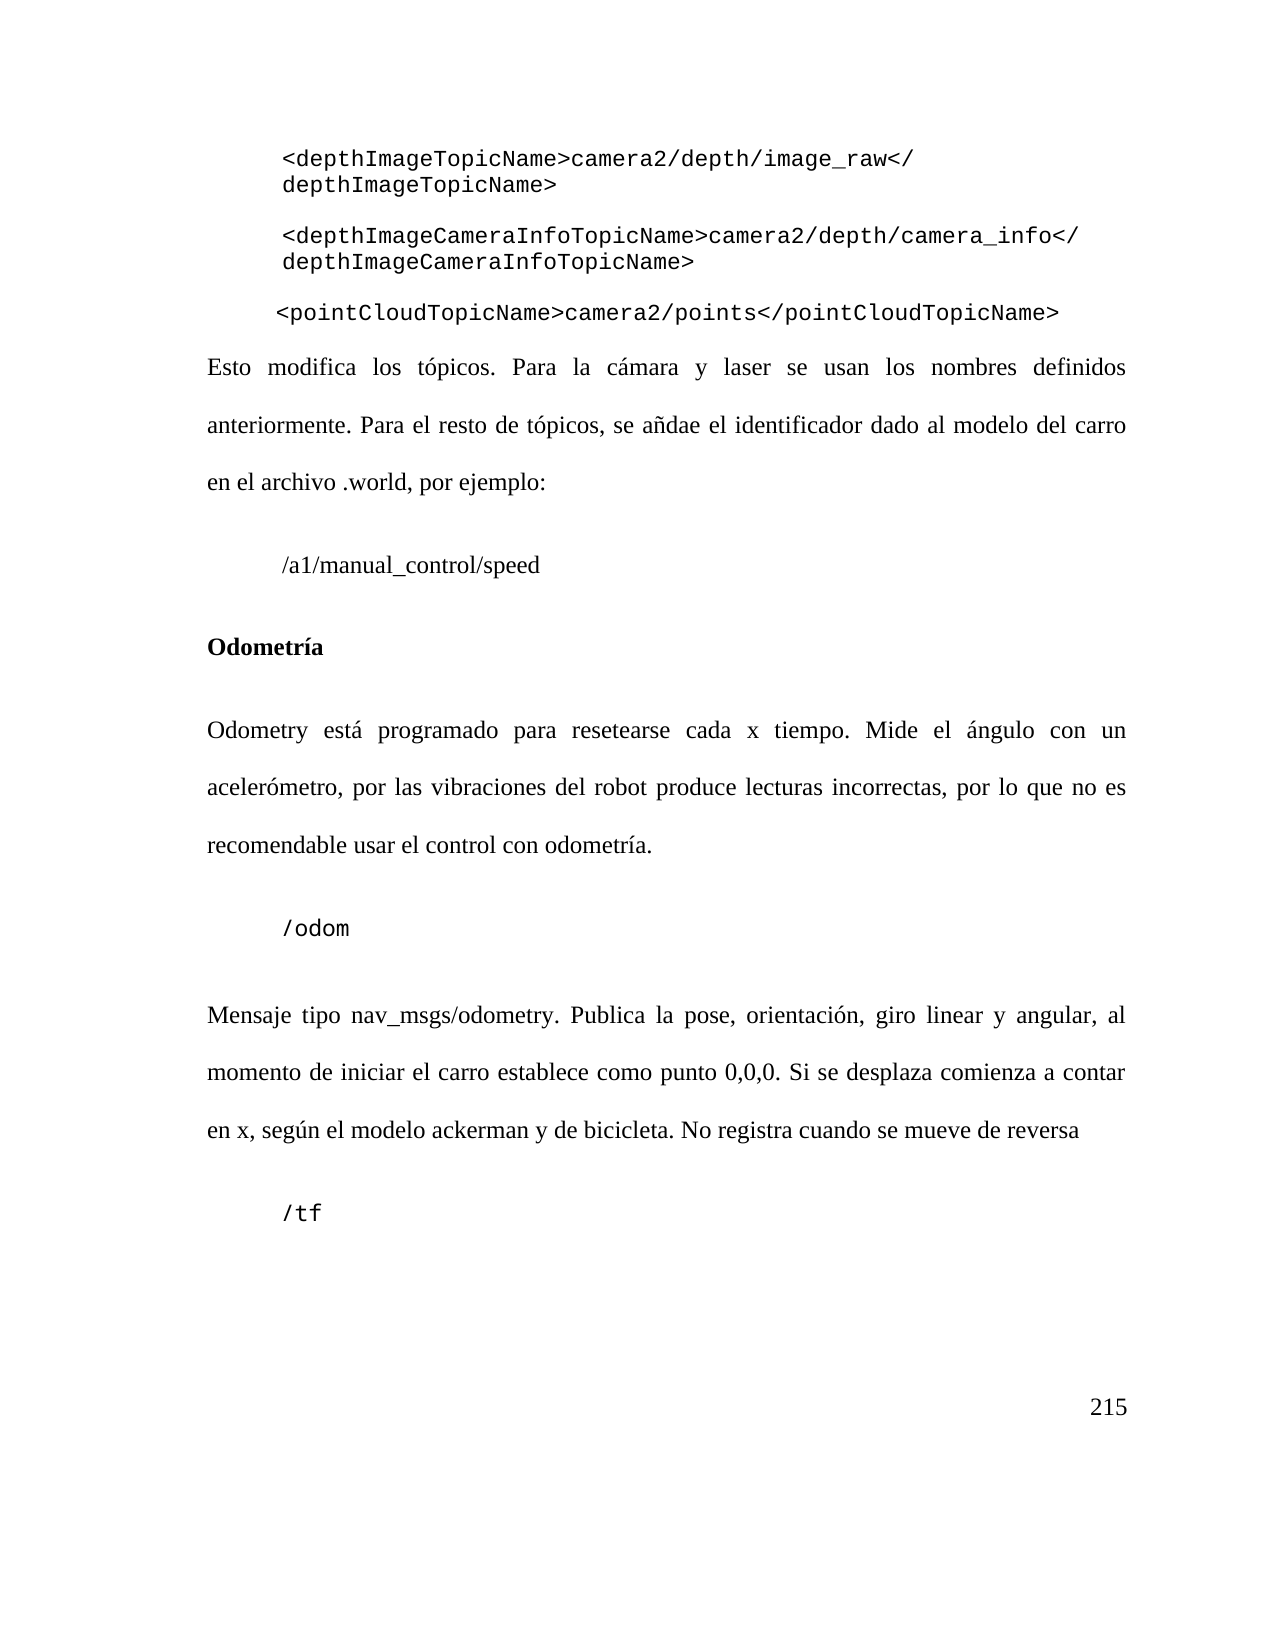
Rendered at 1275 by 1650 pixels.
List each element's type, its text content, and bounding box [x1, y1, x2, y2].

text <pointCloudTopicName>camera2/points</pointCloudTopicName> [207, 301, 1127, 327]
text /a1/manual_control/speed [207, 550, 1127, 579]
text Mensaje tipo nav_msgs/odometry. Publica la pose, orientación, giro linear y angular, al momento de iniciar el carro establece como punto 0,0,0. Si se desplaza comienza a contar en x, según el modelo ackerman y de bicicleta. No registra cuando se mueve de reversa [207, 1000, 1127, 1144]
text Odometry está programado para resetearse cada x tiempo. Mide el ángulo con un acelerómetro, por las vibraciones del robot produce lecturas incorrectas, por lo que no es recomendable usar el control con odometría. [207, 715, 1127, 859]
text Odometría [207, 632, 1127, 661]
text <depthImageTopicName>camera2/depth/image_raw</depthImageTopicName> [282, 148, 1127, 199]
text <depthImageCameraInfoTopicName>camera2/depth/camera_info</depthImageCameraInfoTopicName> [282, 224, 1127, 276]
text Esto modifica los tópicos. Para la cámara y laser se usan los nombres definidos anteriormente. Para el resto de tópicos, se añdae el identificador dado al modelo del carro en el archivo .world, por ejemplo: [207, 352, 1127, 496]
text /odom [207, 912, 1127, 944]
text /tf [207, 1197, 1127, 1229]
